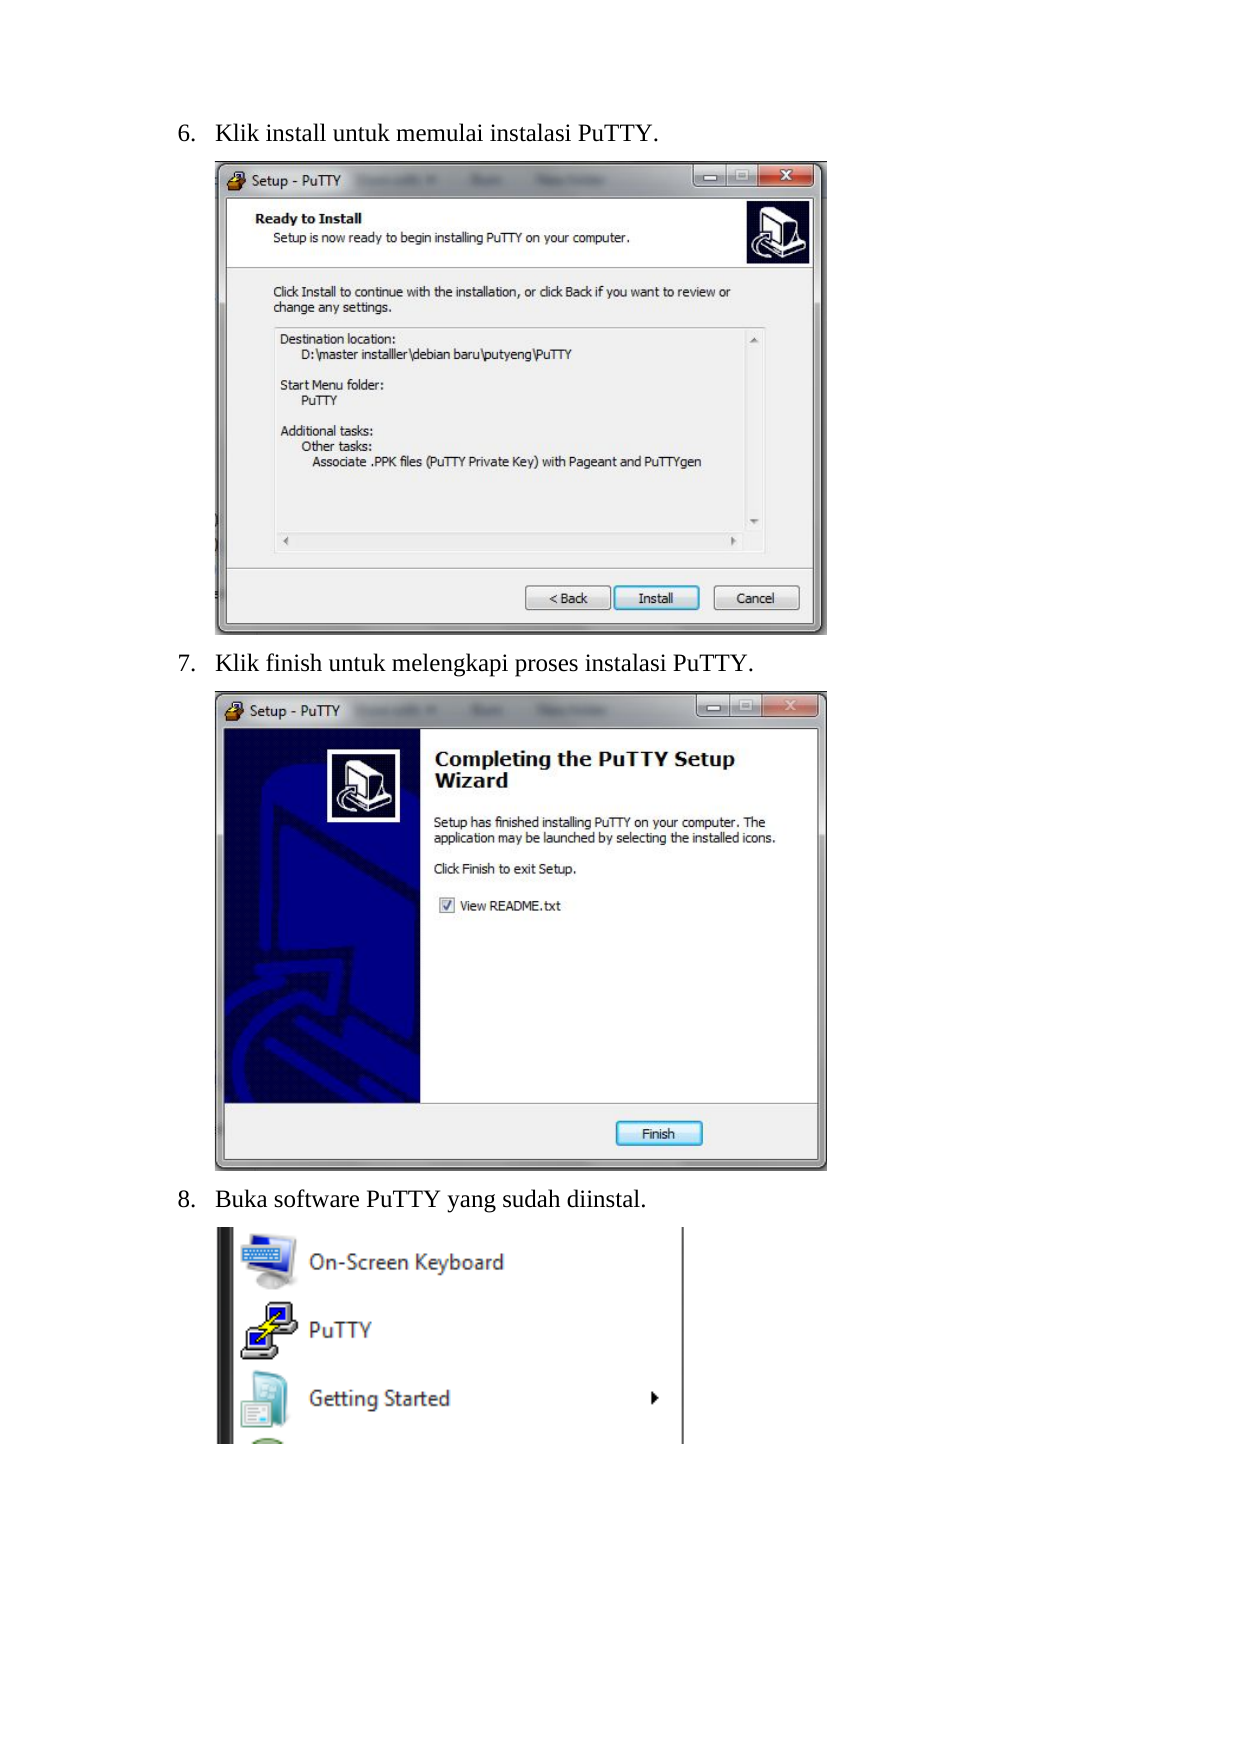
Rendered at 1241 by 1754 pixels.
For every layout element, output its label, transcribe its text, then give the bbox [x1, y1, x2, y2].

list Klik finish untuk melengkapi proses instalasi PuTTY. [177, 648, 1122, 677]
picture [214, 161, 827, 635]
picture [214, 1227, 684, 1444]
list Buka software PuTTY yang sudah diinstal. [177, 1184, 1122, 1213]
list Klik install untuk memulai instalasi PuTTY. [177, 118, 1122, 147]
picture [214, 691, 827, 1171]
